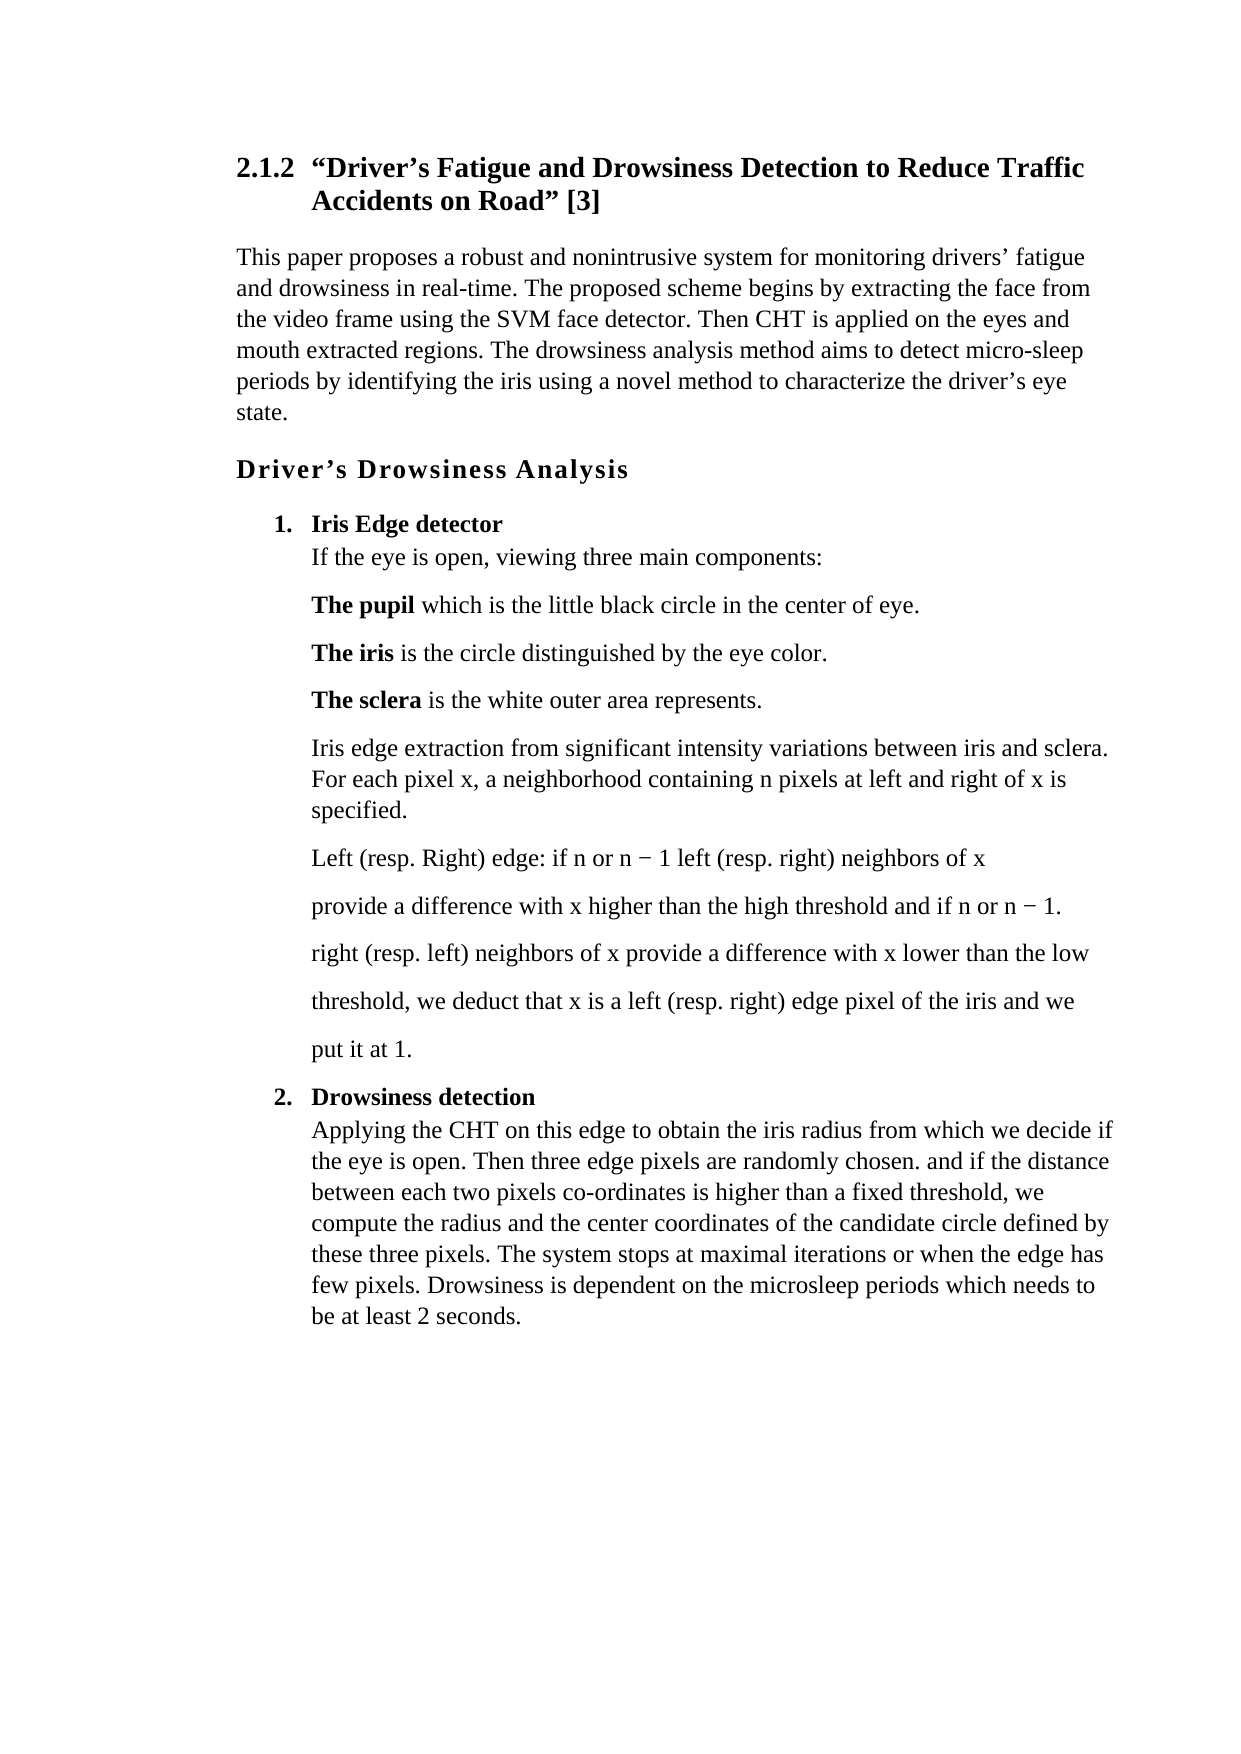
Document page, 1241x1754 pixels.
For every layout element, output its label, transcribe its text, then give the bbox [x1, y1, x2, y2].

text The pupil which is the little black circle in the center of eye. [311, 590, 1122, 619]
text If the eye is open, viewing three main components: [311, 542, 1122, 571]
text Left (resp. Right) edge: if n or n − 1 left (resp. right) neighbors of x [311, 843, 1122, 872]
text The sclera is the white outer area represents. [311, 686, 1122, 714]
text Iris edge extraction from significant intensity variations between iris and sclera. For each pixel x, a neighborhood containing n pixels at left and right of x is specified. [311, 733, 1122, 824]
text provide a difference with x higher than the high threshold and if n or n − 1. [311, 891, 1122, 919]
subtitle “Driver’s Fatigue and Drowsiness Detection to Reduce Traffic Accidents on Road” [236, 150, 1122, 217]
list Drowsiness detection [274, 1082, 1122, 1110]
text This paper proposes a robust and nonintrusive system for monitoring drivers’ fatigue and drowsiness in real-time. The proposed scheme begins by extracting the face from the video frame using the SVM face detector. Then CHT is applied on the eyes and mouth extracted regions. The drowsiness analysis method aims to detect micro-sleep periods by identifying the iris using a novel method to characterize the driver’s eye state. [236, 242, 1122, 426]
subtitle Driver’s Drowsiness Analysis [236, 453, 1122, 484]
text The iris is the circle distinguished by the eye color. [311, 638, 1122, 667]
text threshold, we deduct that x is a left (resp. right) edge pixel of the iris and we [311, 986, 1122, 1015]
text put it at 1. [311, 1034, 1122, 1063]
list Iris Edge detector [274, 509, 1122, 538]
text Applying the CHT on this edge to obtain the iris radius from which we decide if the eye is open. Then three edge pixels are randomly chosen. and if the distance between each two pixels co-ordinates is higher than a fixed threshold, we compute the radius and the center coordinates of the candidate circle defined by these three pixels. The system stops at maximal iterations or when the edge has few pixels. Drowsiness is dependent on the microsleep periods which needs to be at least 2 seconds. [311, 1115, 1122, 1330]
text right (resp. left) neighbors of x provide a difference with x lower than the low [311, 938, 1122, 967]
